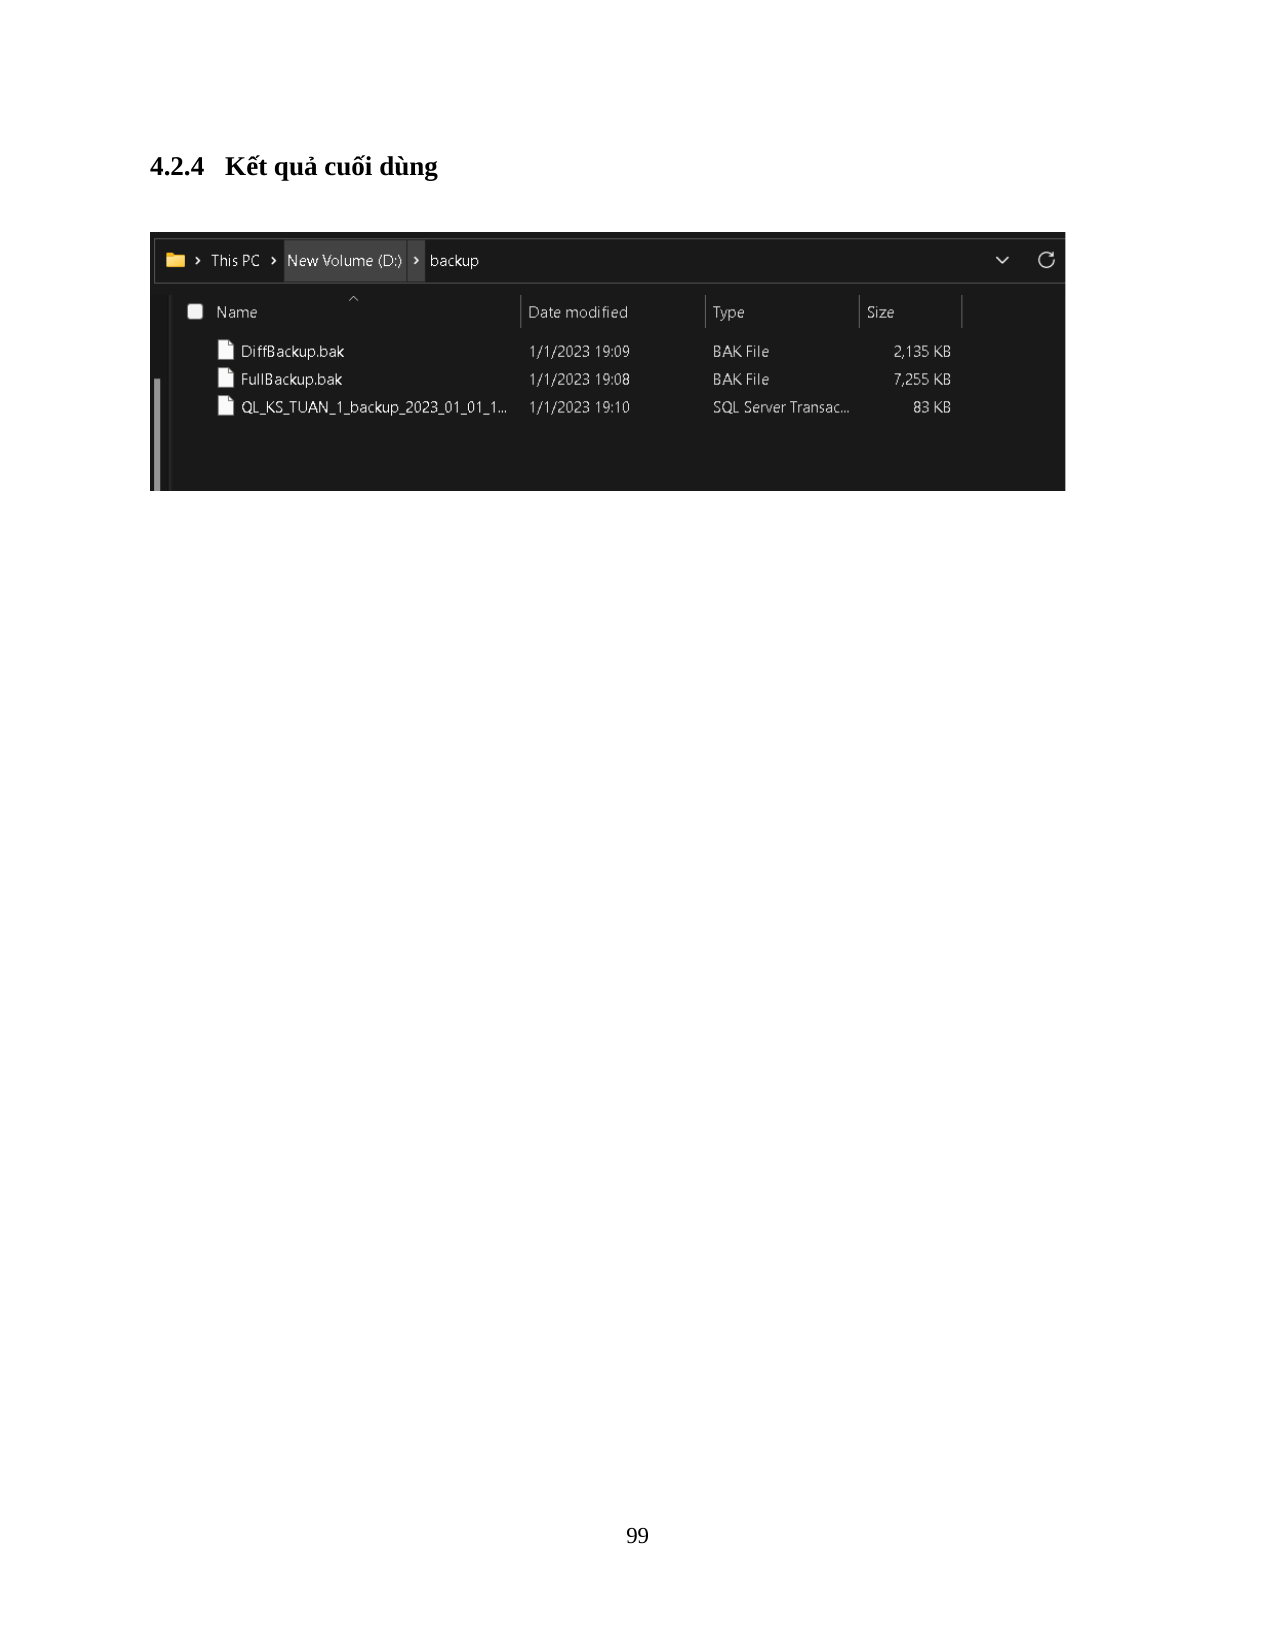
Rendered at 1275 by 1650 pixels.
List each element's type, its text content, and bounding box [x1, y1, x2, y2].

picture [150, 232, 1066, 491]
subtitle Kết quả cuối dùng [150, 150, 1125, 181]
